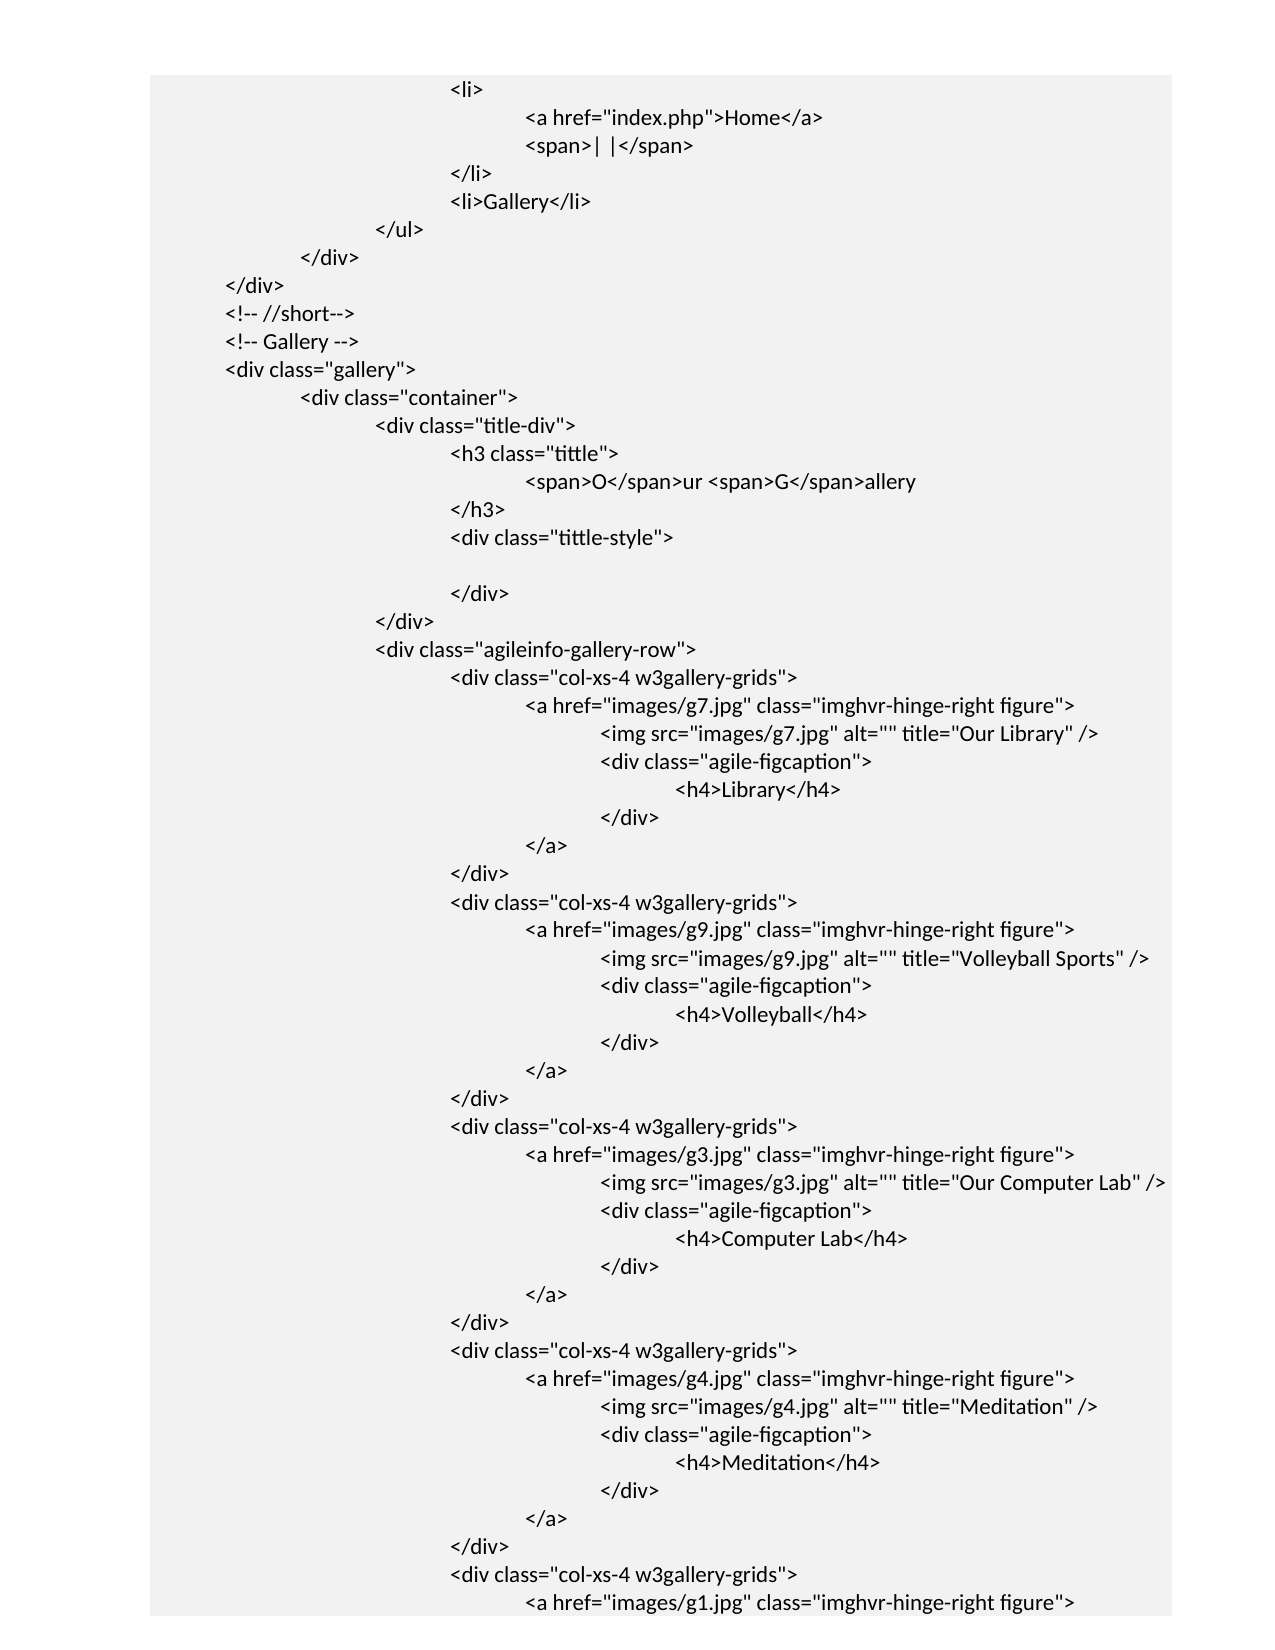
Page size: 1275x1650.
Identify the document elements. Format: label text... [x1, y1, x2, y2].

text <div class="col-xs-4 w3gallery-grids"> [150, 663, 1172, 691]
text <h4>Volleyball</h4> [150, 1000, 1172, 1028]
text </div> [150, 1532, 1172, 1560]
text </a> [150, 1056, 1172, 1084]
text </div> [150, 607, 1172, 635]
text <h4>Computer Lab</h4> [150, 1224, 1172, 1252]
text </div> [150, 1084, 1172, 1112]
text </a> [150, 832, 1172, 859]
text <div class="col-xs-4 w3gallery-grids"> [150, 1560, 1172, 1588]
text <img src="images/g9.jpg" alt="" title="Volleyball Sports" /> [150, 944, 1172, 972]
text <div class="agile-figcaption"> [150, 747, 1172, 776]
text <div class="agile-figcaption"> [150, 1420, 1172, 1448]
text <li>Gallery</li> [150, 187, 1172, 215]
text </a> [150, 1504, 1172, 1532]
text <img src="images/g3.jpg" alt="" title="Our Computer Lab" /> [150, 1168, 1172, 1196]
text </div> [150, 1252, 1172, 1280]
text <img src="images/g4.jpg" alt="" title="Meditation" /> [150, 1392, 1172, 1420]
text <img src="images/g7.jpg" alt="" title="Our Library" /> [150, 719, 1172, 747]
text <div class="agileinfo-gallery-row"> [150, 635, 1172, 663]
text <!-- Gallery --> [150, 327, 1172, 355]
text </li> [150, 159, 1172, 187]
text <div class="container"> [150, 383, 1172, 411]
text <div class="agile-figcaption"> [150, 1196, 1172, 1224]
text </div> [150, 859, 1172, 888]
text </ul> [150, 215, 1172, 243]
text <div class="tittle-style"> [150, 523, 1172, 551]
text <a href="images/g4.jpg" class="imghvr-hinge-right figure"> [150, 1364, 1172, 1392]
text </div> [150, 243, 1172, 271]
text <h4>Library</h4> [150, 776, 1172, 803]
text </div> [150, 1028, 1172, 1056]
text <li> [150, 75, 1172, 103]
text <a href="images/g9.jpg" class="imghvr-hinge-right figure"> [150, 916, 1172, 944]
text </div> [150, 1476, 1172, 1504]
text <a href="images/g7.jpg" class="imghvr-hinge-right figure"> [150, 691, 1172, 719]
text <div class="col-xs-4 w3gallery-grids"> [150, 1112, 1172, 1140]
text </div> [150, 803, 1172, 832]
text <a href="images/g3.jpg" class="imghvr-hinge-right figure"> [150, 1140, 1172, 1168]
text </a> [150, 1280, 1172, 1308]
text <h4>Meditation</h4> [150, 1448, 1172, 1476]
text <div class="title-div"> [150, 411, 1172, 439]
text <span>| |</span> [150, 131, 1172, 159]
text <a href="index.php">Home</a> [150, 103, 1172, 131]
text </div> [150, 1308, 1172, 1336]
text <h3 class="tittle"> [150, 439, 1172, 467]
text <!-- //short--> [150, 299, 1172, 327]
text <div class="col-xs-4 w3gallery-grids"> [150, 1336, 1172, 1364]
text <a href="images/g1.jpg" class="imghvr-hinge-right figure"> [150, 1588, 1172, 1616]
text </div> [150, 271, 1172, 299]
text <span>O</span>ur <span>G</span>allery [150, 467, 1172, 495]
text </div> [150, 579, 1172, 607]
text </h3> [150, 495, 1172, 523]
text <div class="agile-figcaption"> [150, 972, 1172, 1000]
text <div class="col-xs-4 w3gallery-grids"> [150, 888, 1172, 916]
text <div class="gallery"> [150, 355, 1172, 383]
